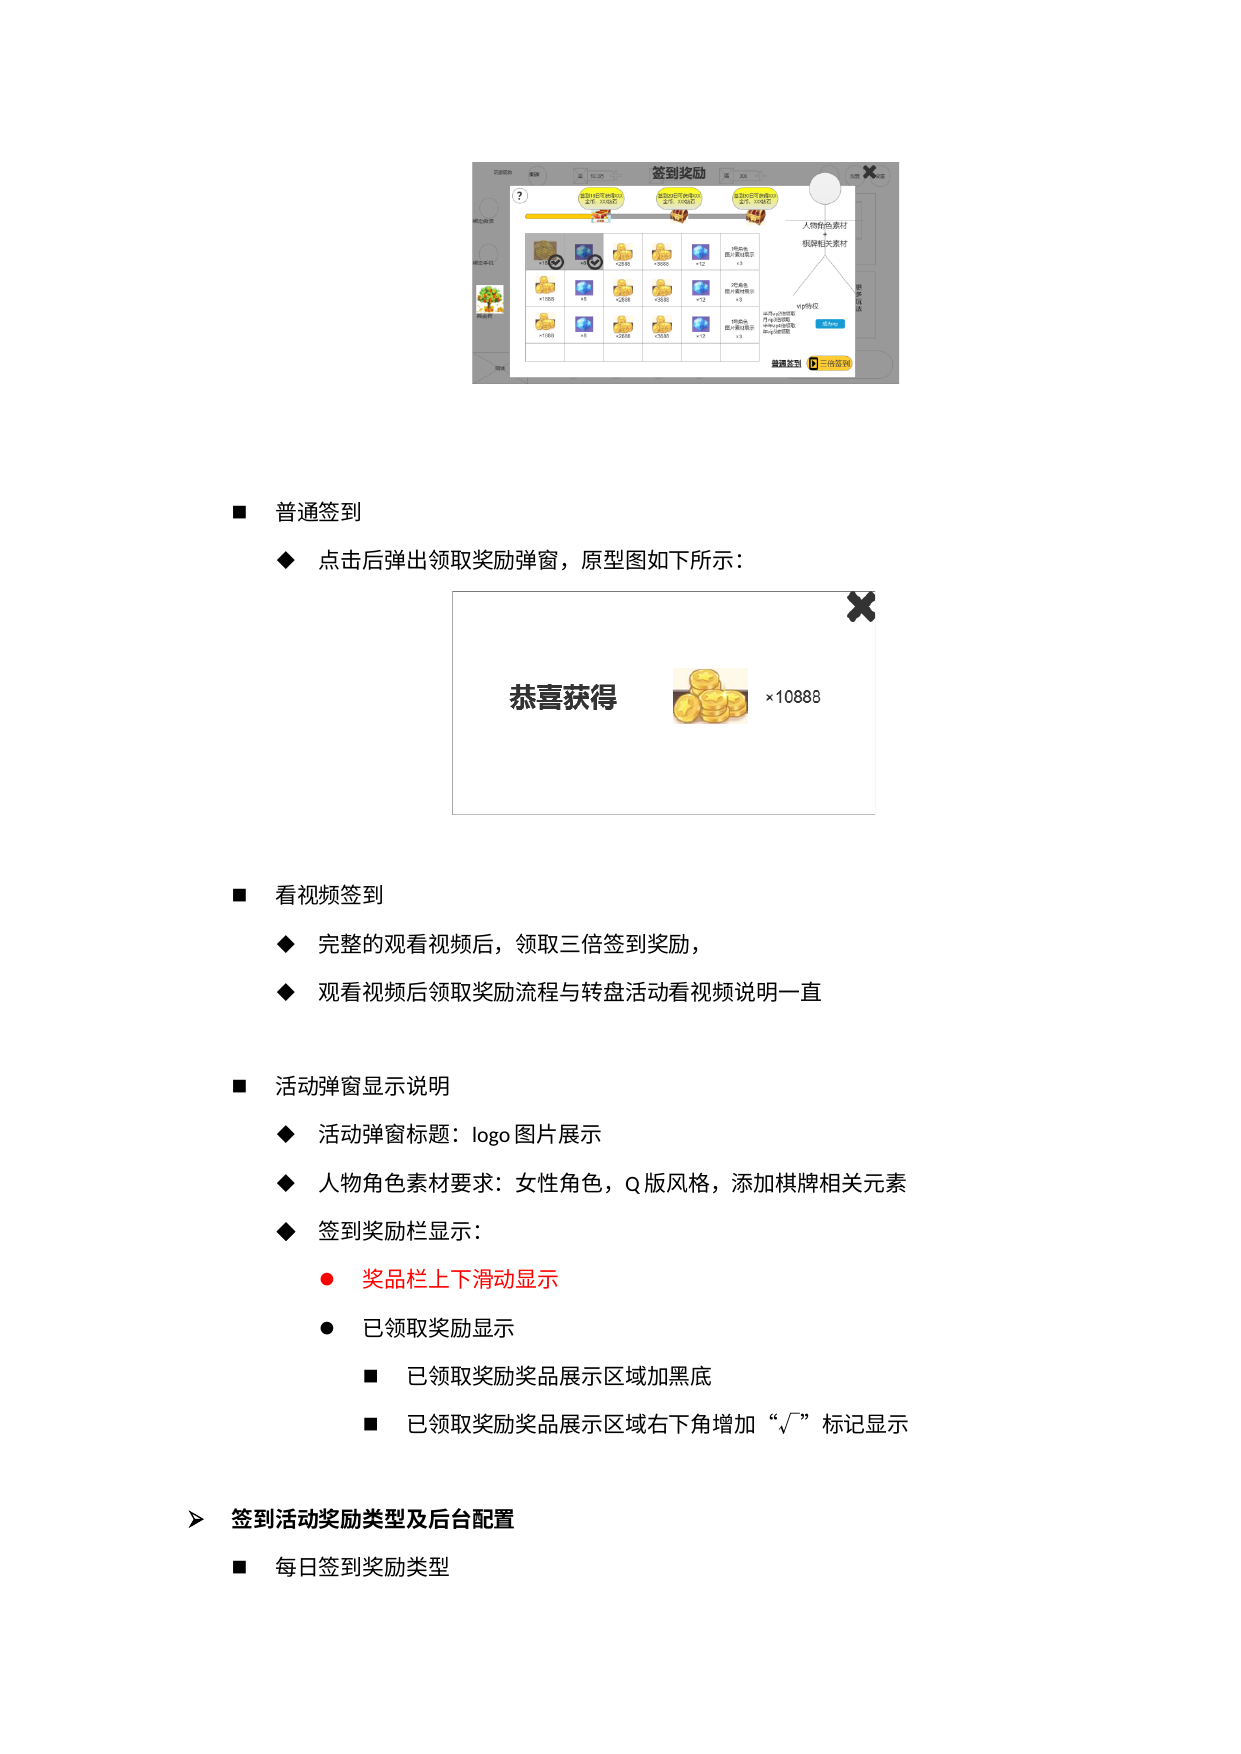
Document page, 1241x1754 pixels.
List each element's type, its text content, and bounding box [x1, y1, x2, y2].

list 看视频签到 [231, 878, 1053, 910]
list 签到活动奖励类型及后台配置 [187, 1501, 1053, 1534]
picture [452, 591, 876, 815]
list 签到奖励栏显示： [275, 1214, 1053, 1246]
picture [472, 162, 900, 384]
list 普通签到 [231, 494, 1053, 527]
list 人物角色素材要求：女性角色，Q版风格，添加棋牌相关元素 [275, 1165, 1053, 1198]
list 观看视频后领取奖励流程与转盘活动看视频说明一直 [275, 974, 1053, 1007]
list 每日签到奖励类型 [231, 1549, 1053, 1582]
list 已领取奖励显示 [319, 1310, 1053, 1343]
list 奖品栏上下滑动显示 [319, 1262, 1053, 1294]
list 活动弹窗标题：logo图片展示 [275, 1117, 1053, 1149]
list 活动弹窗显示说明 [231, 1069, 1053, 1101]
list 已领取奖励奖品展示区域右下角增加“√”标记显示 [362, 1407, 1053, 1439]
list 已领取奖励奖品展示区域加黑底 [362, 1359, 1053, 1391]
list 点击后弹出领取奖励弹窗，原型图如下所示： [275, 543, 1053, 575]
list 完整的观看视频后，领取三倍签到奖励， [275, 926, 1053, 959]
